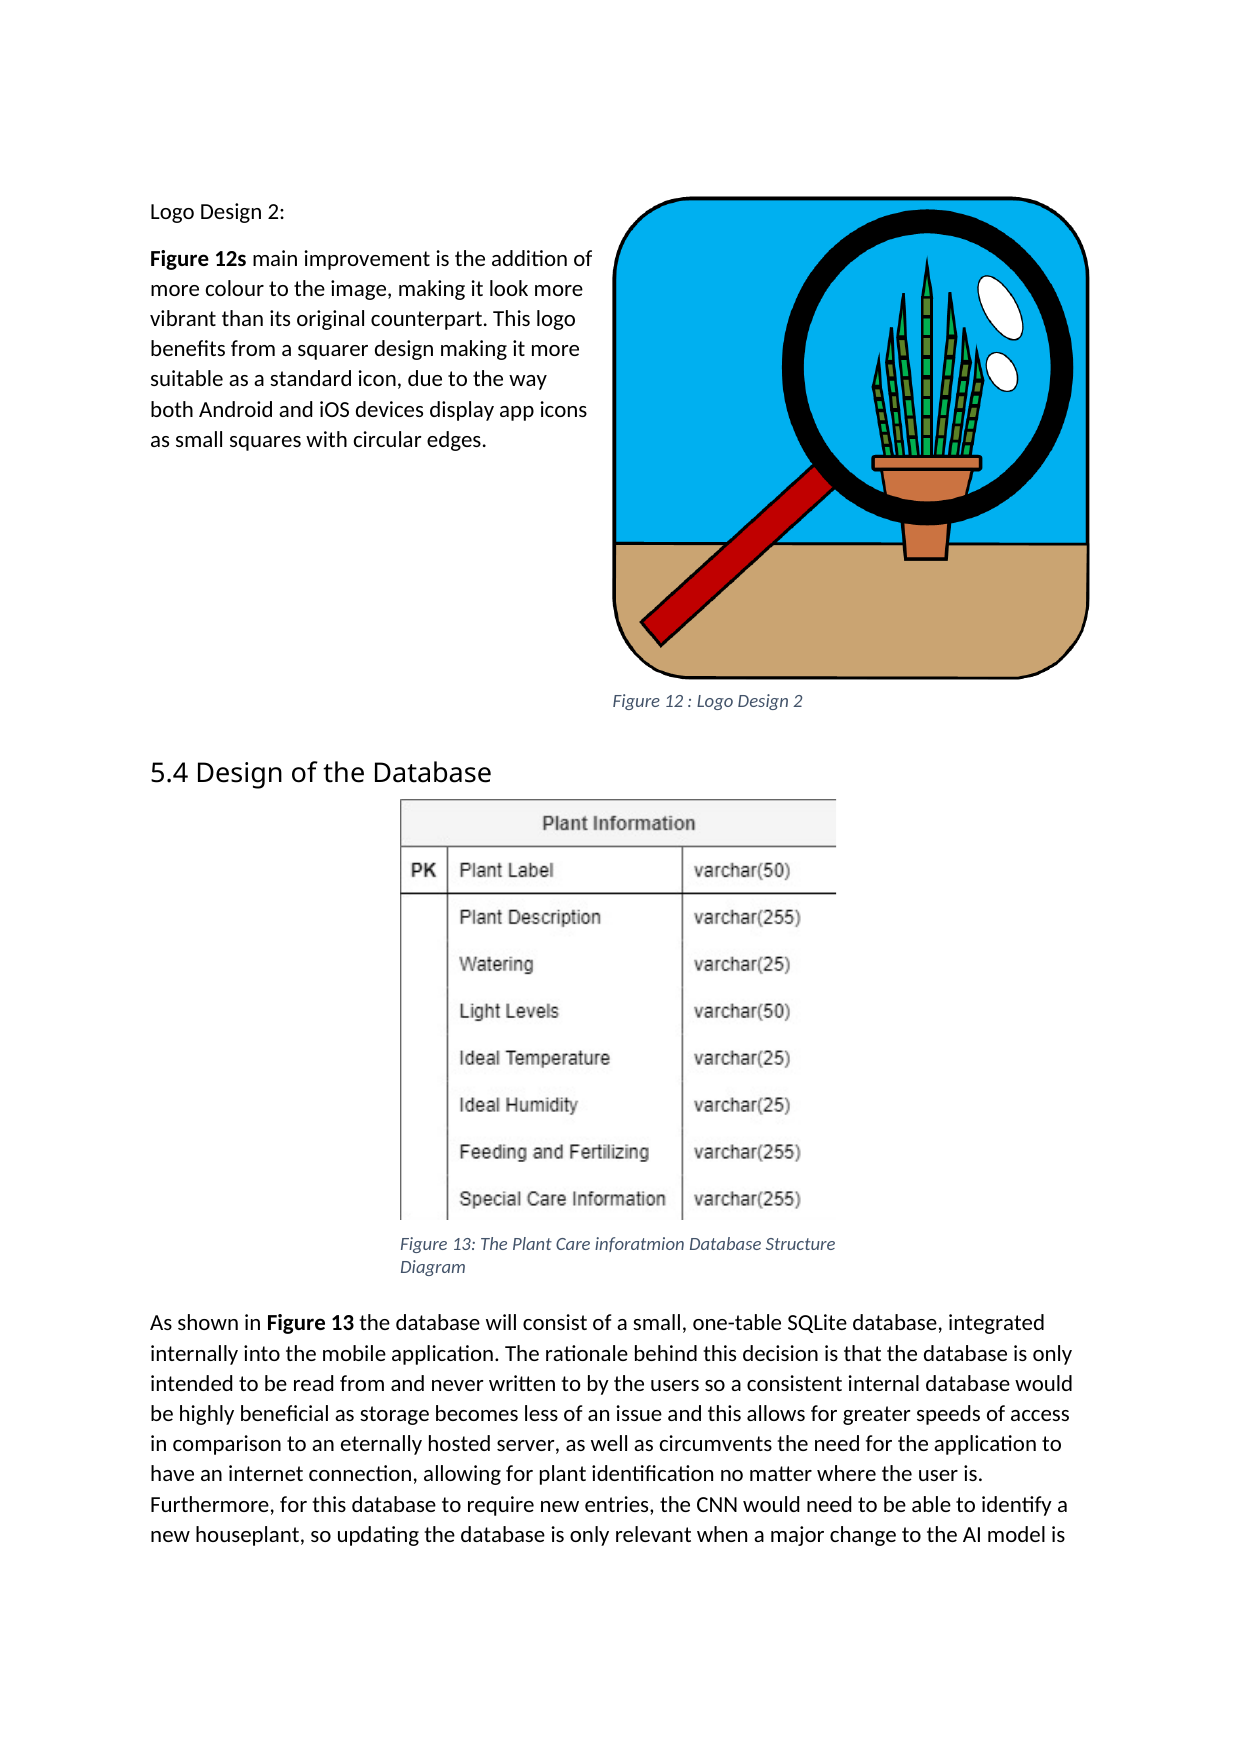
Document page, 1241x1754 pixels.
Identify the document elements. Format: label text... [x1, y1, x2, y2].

text Logo Design 2: [150, 197, 612, 225]
text Figure 12s main improvement is the addition of more colour to the image, making it look more vibrant than its original counterpart. This logo benefits from a squarer design making it more suitable as a standard icon, due to the way both Android and iOS devices display app icons as small squares with circular edges. [150, 244, 612, 453]
picture [400, 799, 837, 1220]
subtitle 5.4 Design of the Database [150, 753, 1090, 790]
picture [612, 196, 1090, 680]
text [150, 1308, 1090, 1548]
